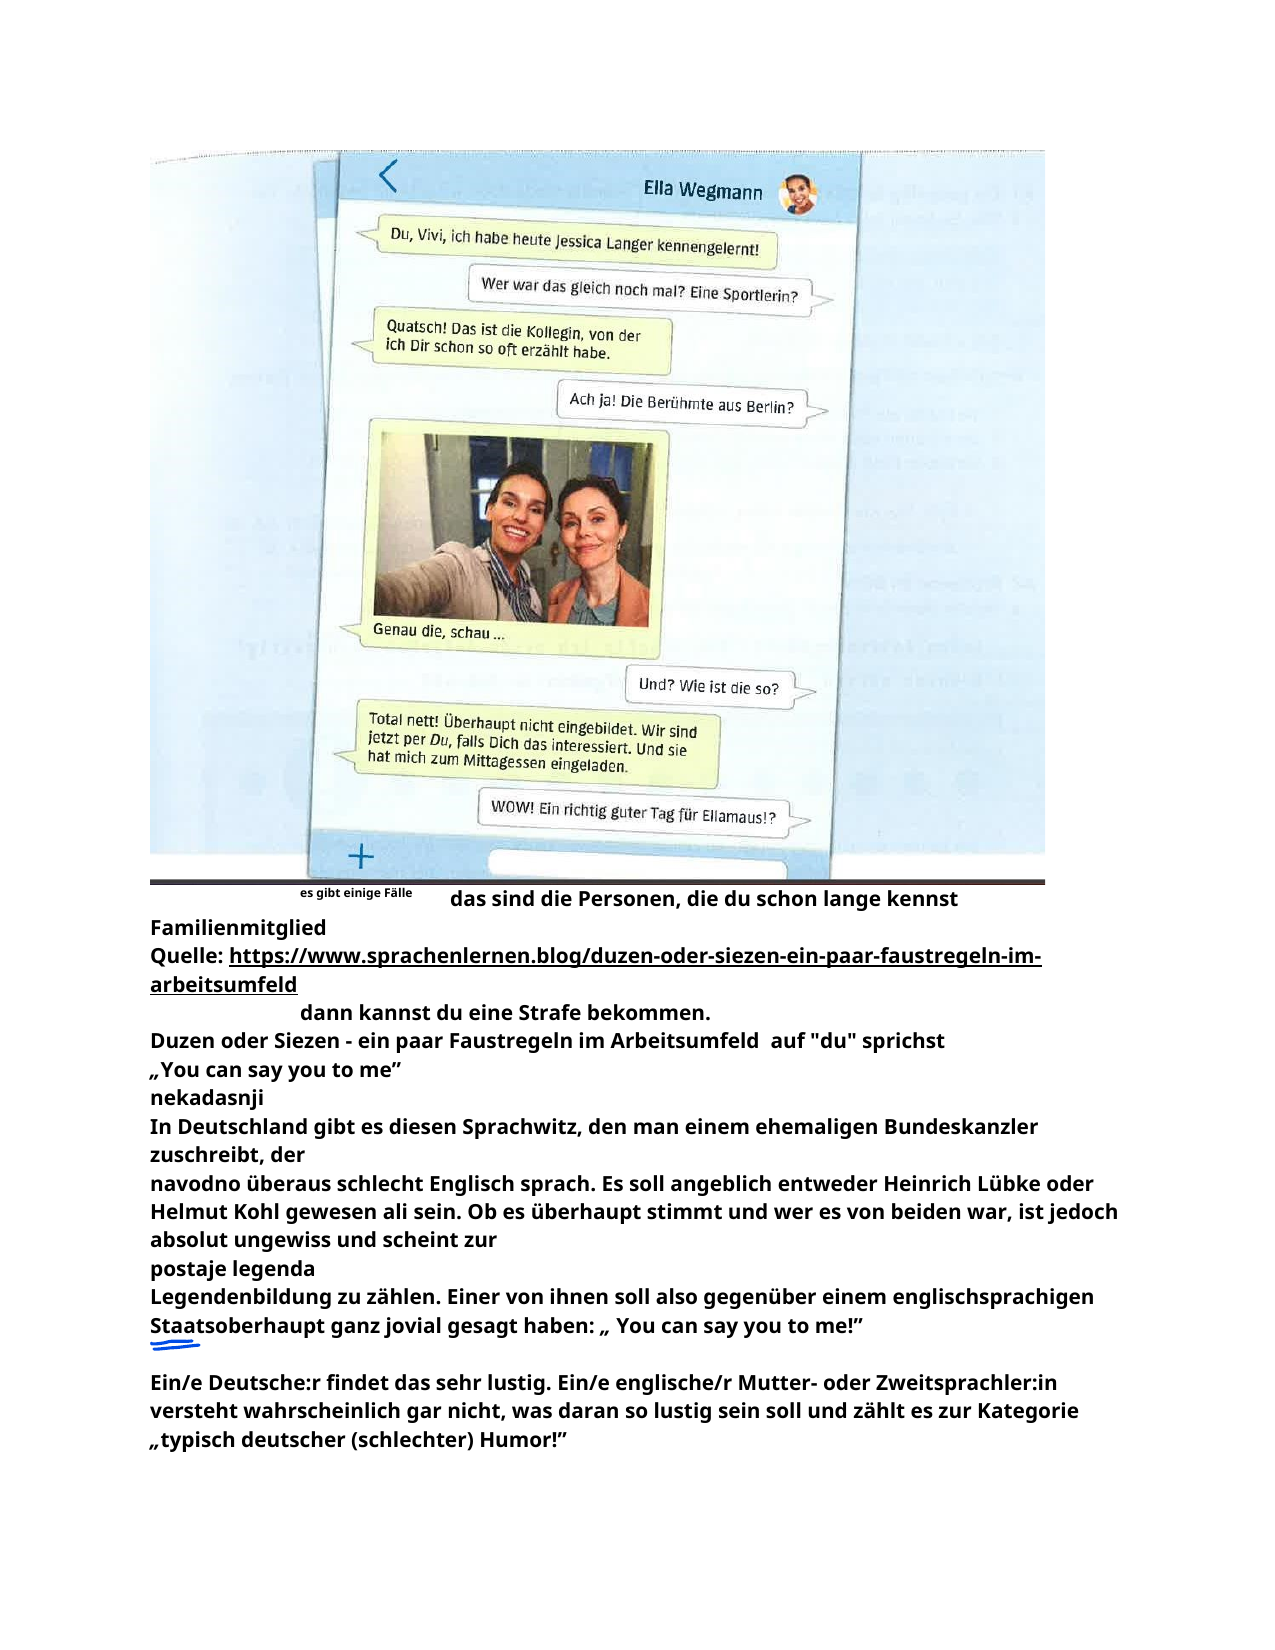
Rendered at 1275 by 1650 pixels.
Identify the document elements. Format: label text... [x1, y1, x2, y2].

text Familienmitglied [150, 913, 1125, 941]
text In Deutschland gibt es diesen Sprachwitz, den man einem ehemaligen Bundeskanzler zuschreibt, der [150, 1112, 1125, 1169]
text es gibt einige Fälle das sind die Personen, die du schon lange kennst [150, 884, 1125, 913]
picture [150, 150, 1046, 885]
text Quelle: https://www.sprachenlernen.blog/duzen-oder-siezen-ein-paar-faustregeln-im-arbeitsumfeld [150, 941, 1125, 998]
text Duzen oder Siezen - ein paar Faustregeln im Arbeitsumfeld auf "du" sprichst [150, 1027, 1125, 1055]
text „You can say you to me” [150, 1055, 1125, 1083]
text nekadasnji [150, 1083, 1125, 1112]
text Legendenbildung zu zählen. Einer von ihnen soll also gegenüber einem englischsprachigen [150, 1282, 1125, 1311]
text dann kannst du eine Strafe bekommen. [150, 998, 1125, 1027]
text navodno überaus schlecht Englisch sprach. Es soll angeblich entweder Heinrich Lübke oder Helmut Kohl gewesen ali sein. Ob es überhaupt stimmt und wer es von beiden war, ist jedoch absolut ungewiss und scheint zur [150, 1169, 1125, 1254]
text Staatsoberhaupt ganz jovial gesagt haben: „ You can say you to me!” [150, 1311, 1125, 1339]
text Ein/e Deutsche:r findet das sehr lustig. Ein/e englische/r Mutter- oder Zweitsprachler:in versteht wahrscheinlich gar nicht, was daran so lustig sein soll und zählt es zur Kategorie „typisch deutscher (schlechter) Humor!” [150, 1368, 1125, 1453]
text postaje legenda [150, 1254, 1125, 1282]
